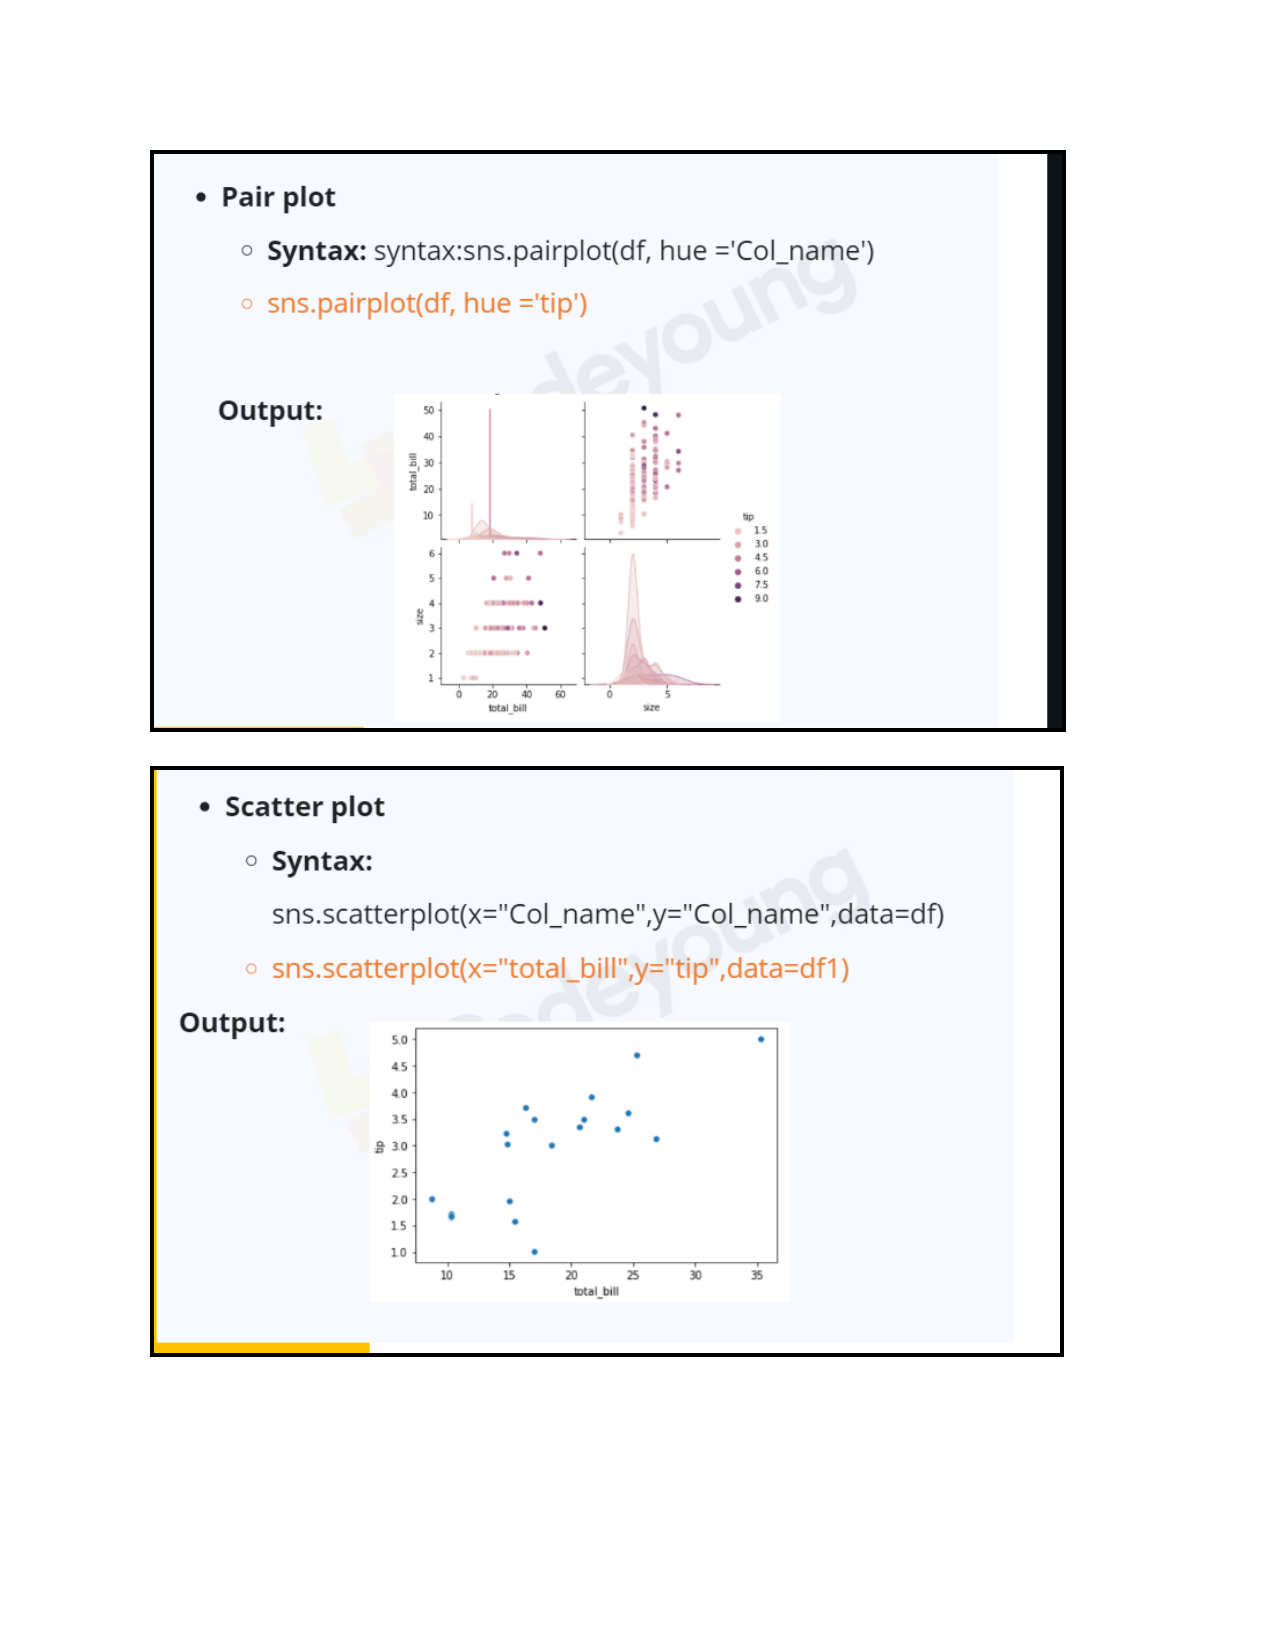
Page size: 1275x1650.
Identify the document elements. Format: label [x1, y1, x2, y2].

picture [154, 770, 1060, 1353]
picture [154, 154, 1062, 728]
